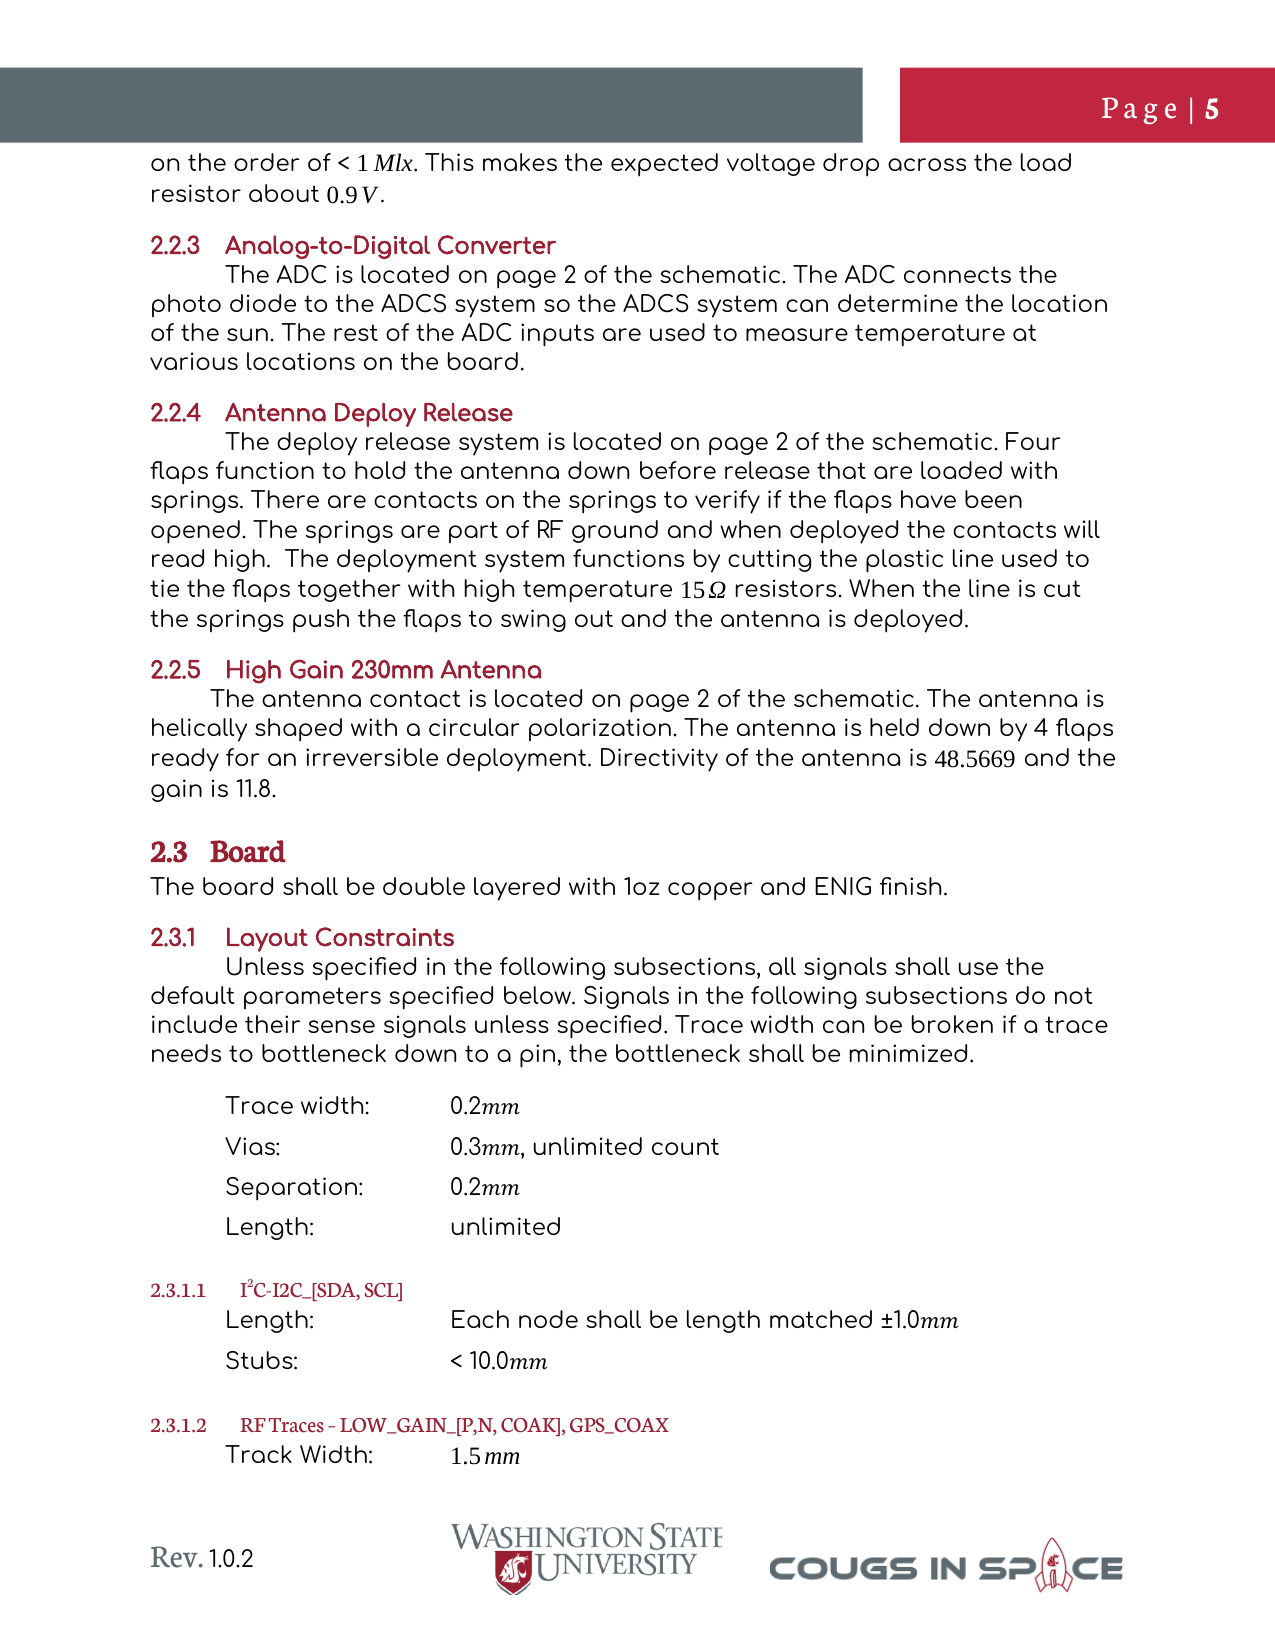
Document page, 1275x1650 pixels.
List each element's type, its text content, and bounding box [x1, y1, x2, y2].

text Stubs: < 10.0𝑚𝑚 [225, 1348, 1125, 1375]
picture [769, 1537, 1123, 1594]
subtitle I2C-I2C_[SDA, SCL] [150, 1274, 1125, 1303]
picture [450, 1522, 723, 1595]
subtitle Layout Constraints [150, 926, 1125, 951]
subtitle Antenna Deploy Release [150, 401, 1125, 426]
text Vias: 0.3𝑚𝑚, unlimited count [150, 1133, 1125, 1161]
text The antenna contact is located on page 2 of the schematic. The antenna is helically shaped with a circular polarization. The antenna is held down by 4 flaps ready for an irreversible deployment. Directivity of the antenna is and the gain is 11.8. [150, 687, 1125, 802]
text The board shall be double layered with 1oz copper and ENIG finish. [150, 876, 1125, 901]
subtitle Analog-to-Digital Converter [150, 233, 1125, 259]
text Length: unlimited [150, 1215, 1125, 1240]
text The ADC is located on page 2 of the schematic. The ADC connects the photo diode to the ADCS system so the ADCS system can determine the location of the sun. The rest of the ADC inputs are used to measure temperature at various locations on the board. [150, 263, 1125, 376]
subtitle High Gain 230mm Antenna [150, 658, 1125, 683]
text Unless specified in the following subsections, all signals shall use the default parameters specified below. Signals in the following subsections do not include their sense signals unless specified. Trace width can be broken if a trace needs to bottleneck down to a pin, the bottleneck shall be minimized. [150, 955, 1125, 1068]
subtitle Board [150, 827, 1125, 869]
text Separation: 0.2𝑚𝑚 [150, 1174, 1125, 1201]
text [150, 150, 1125, 209]
text Trace width: 0.2𝑚𝑚 [150, 1093, 1125, 1120]
text Length: Each node shall be length matched ±1.0𝑚𝑚 [225, 1307, 1125, 1334]
text The deploy release system is located on page 2 of the schematic. Four flaps function to hold the antenna down before release that are loaded with springs. There are contacts on the springs to verify if the flaps have been opened. The springs are part of RF ground and when deployed the contacts will read high. The deployment system functions by cutting the plastic line used to tie the flaps together with high temperature resistors. When the line is cut the springs push the flaps to swing out and the antenna is deployed. [150, 430, 1125, 633]
text Track Width: [225, 1442, 1125, 1470]
subtitle RF Traces – LOW_GAIN_[P,N, COAK], GPS_COAX [150, 1409, 1125, 1438]
